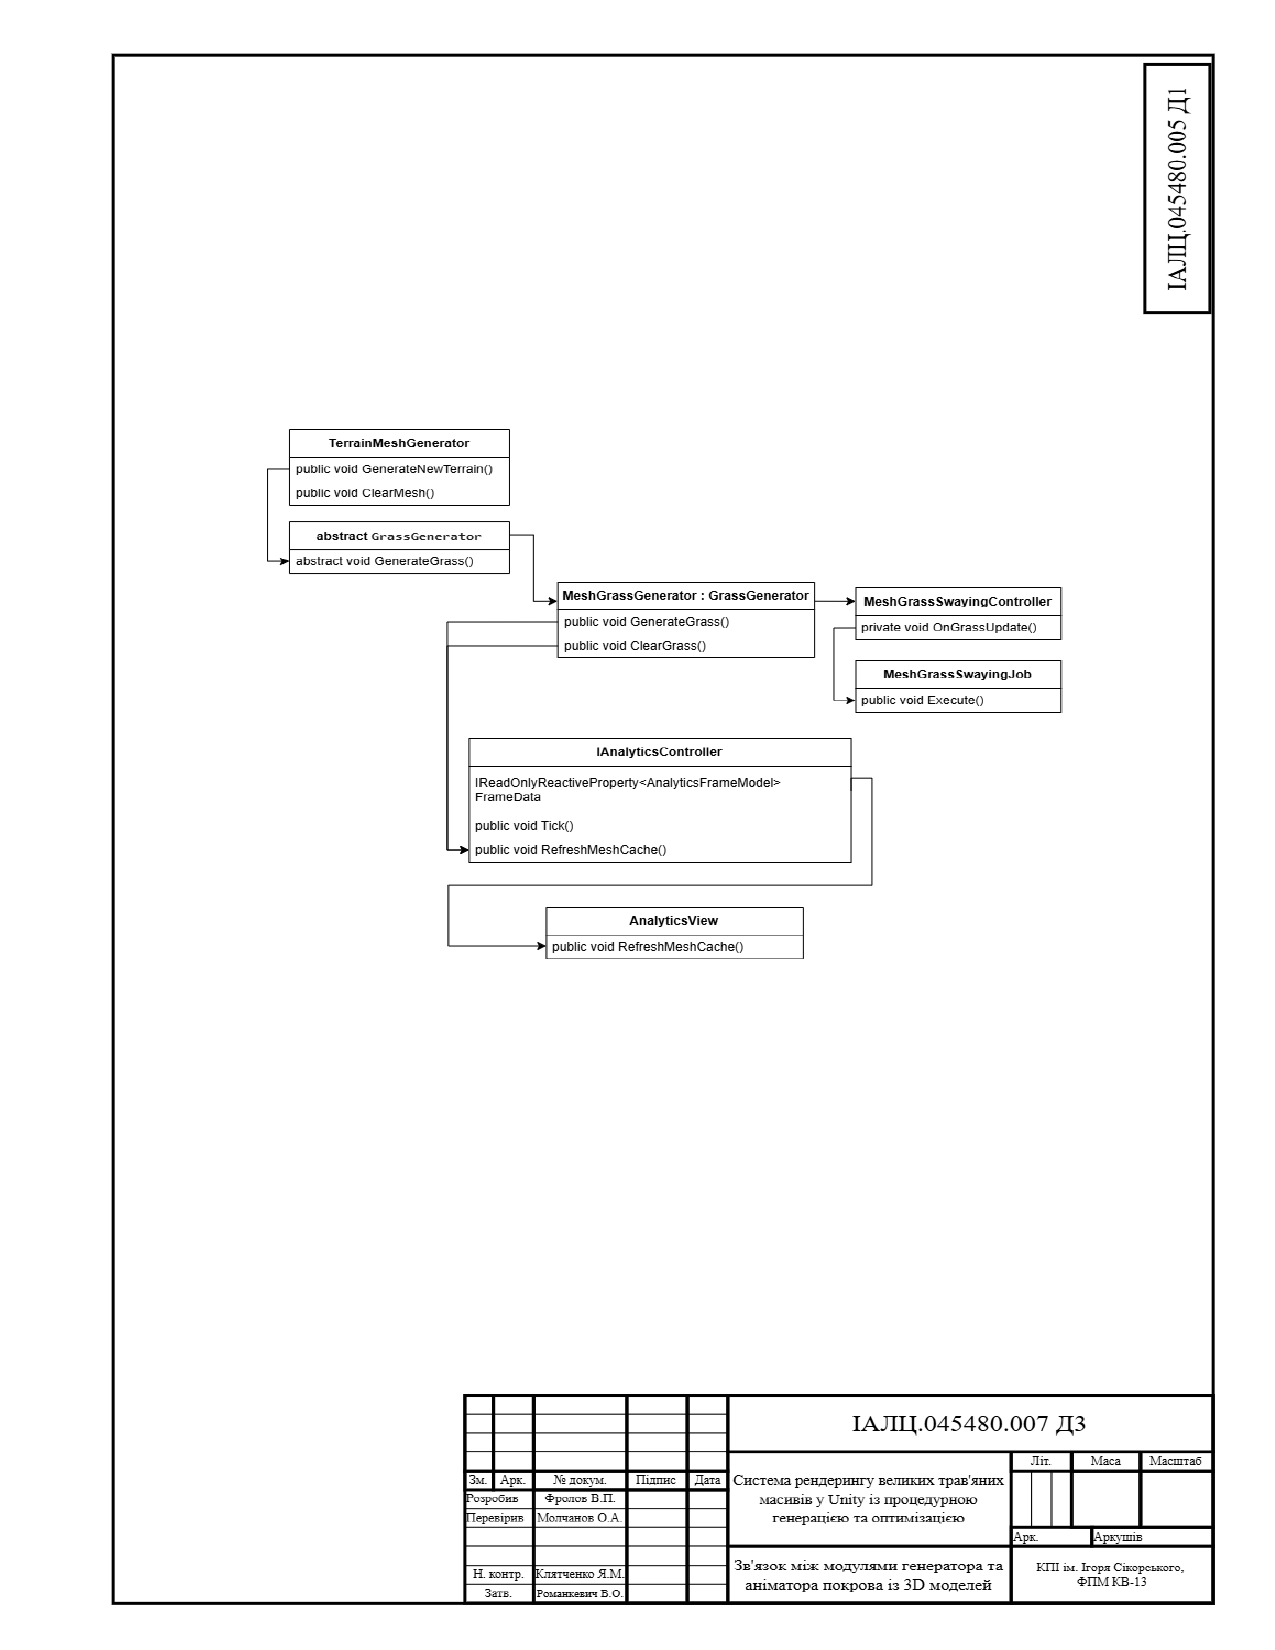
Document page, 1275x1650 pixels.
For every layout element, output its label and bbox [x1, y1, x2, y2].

picture [97, 44, 1227, 1615]
